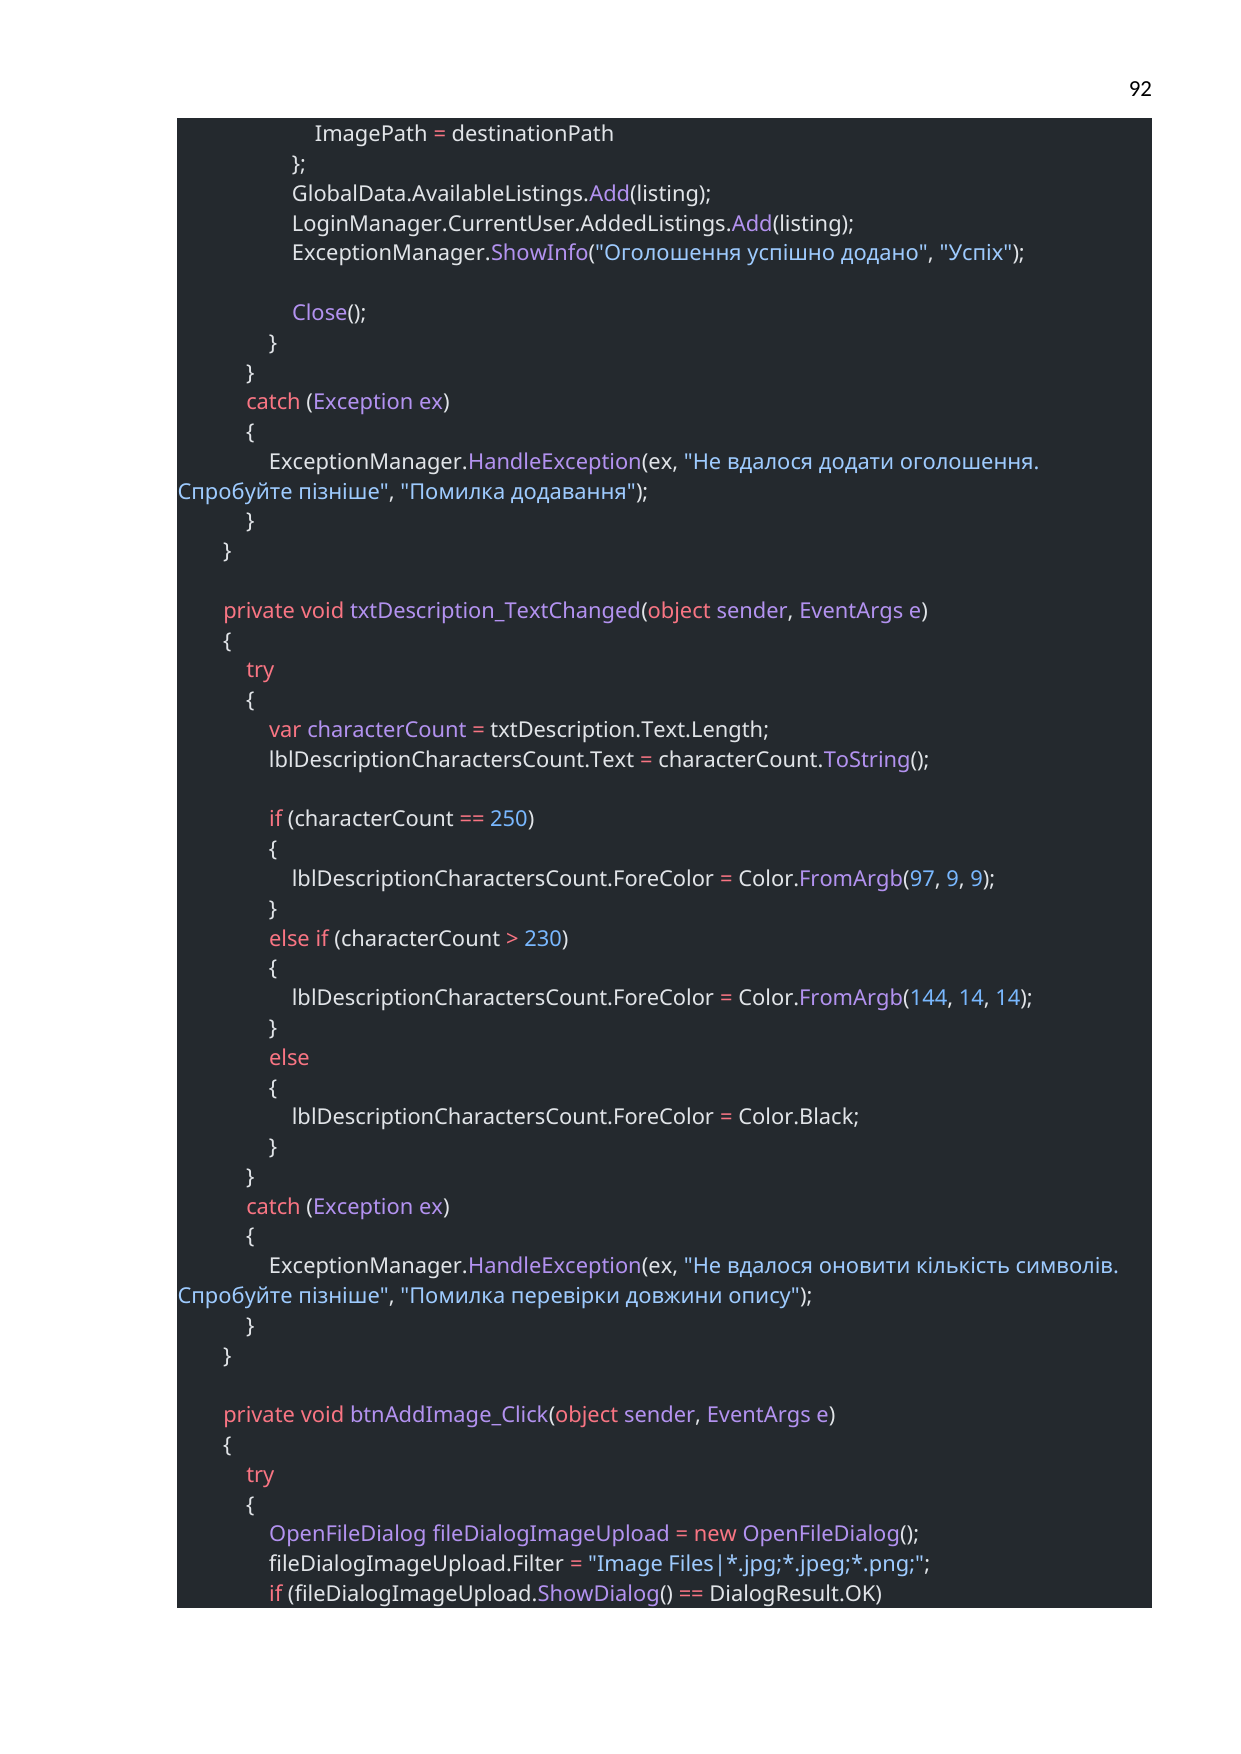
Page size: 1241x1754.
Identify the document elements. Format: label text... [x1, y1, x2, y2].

text catch (Exception ex) [177, 386, 1152, 416]
text } [177, 535, 1152, 565]
text var characterCount = txtDescription.Text.Length; [177, 714, 1152, 744]
text { [177, 1429, 1152, 1459]
text LoginManager.CurrentUser.AddedListings.Add(listing); [177, 207, 1152, 237]
text { [177, 952, 1152, 982]
text } [177, 1339, 1152, 1369]
text { [177, 833, 1152, 863]
text lblDescriptionCharactersCount.ForeColor = Color.FromArgb(97, 9, 9); [177, 863, 1152, 893]
text { [177, 1071, 1152, 1101]
text else [177, 1042, 1152, 1071]
text lblDescriptionCharactersCount.ForeColor = Color.Black; [177, 1101, 1152, 1131]
text { [177, 1488, 1152, 1518]
text } [177, 1161, 1152, 1191]
text ExceptionManager.HandleException(ex, "Не вдалося оновити кількість символів. Спробуйте пізніше", "Помилка перевірки довжини опису"); [177, 1250, 1152, 1310]
text if (fileDialogImageUpload.ShowDialog() == DialogResult.OK) [177, 1578, 1152, 1608]
text catch (Exception ex) [177, 1191, 1152, 1220]
text ImagePath = destinationPath [177, 118, 1152, 148]
text { [177, 416, 1152, 446]
text } [177, 505, 1152, 535]
text GlobalData.AvailableListings.Add(listing); [177, 178, 1152, 207]
text } [177, 1131, 1152, 1161]
text } [177, 1310, 1152, 1339]
text } [177, 327, 1152, 356]
text private void txtDescription_TextChanged(object sender, EventArgs e) [177, 595, 1152, 624]
text }; [177, 148, 1152, 178]
text { [177, 1220, 1152, 1250]
text try [177, 1459, 1152, 1488]
text } [177, 1012, 1152, 1042]
text fileDialogImageUpload.Filter = "Image Files|*.jpg;*.jpeg;*.png;"; [177, 1548, 1152, 1578]
text { [177, 624, 1152, 654]
text if (characterCount == 250) [177, 803, 1152, 833]
text lblDescriptionCharactersCount.ForeColor = Color.FromArgb(144, 14, 14); [177, 982, 1152, 1012]
text } [177, 893, 1152, 922]
text try [177, 654, 1152, 684]
text lblDescriptionCharactersCount.Text = characterCount.ToString(); [177, 744, 1152, 773]
text else if (characterCount > 230) [177, 922, 1152, 952]
text OpenFileDialog fileDialogImageUpload = new OpenFileDialog(); [177, 1518, 1152, 1548]
text ExceptionManager.HandleException(ex, "Не вдалося додати оголошення. Спробуйте пізніше", "Помилка додавання"); [177, 446, 1152, 505]
text Close(); [177, 297, 1152, 327]
text } [177, 356, 1152, 386]
text private void btnAddImage_Click(object sender, EventArgs e) [177, 1399, 1152, 1429]
text { [177, 684, 1152, 714]
text ExceptionManager.ShowInfo("Оголошення успішно додано", "Успіх"); [177, 237, 1152, 267]
